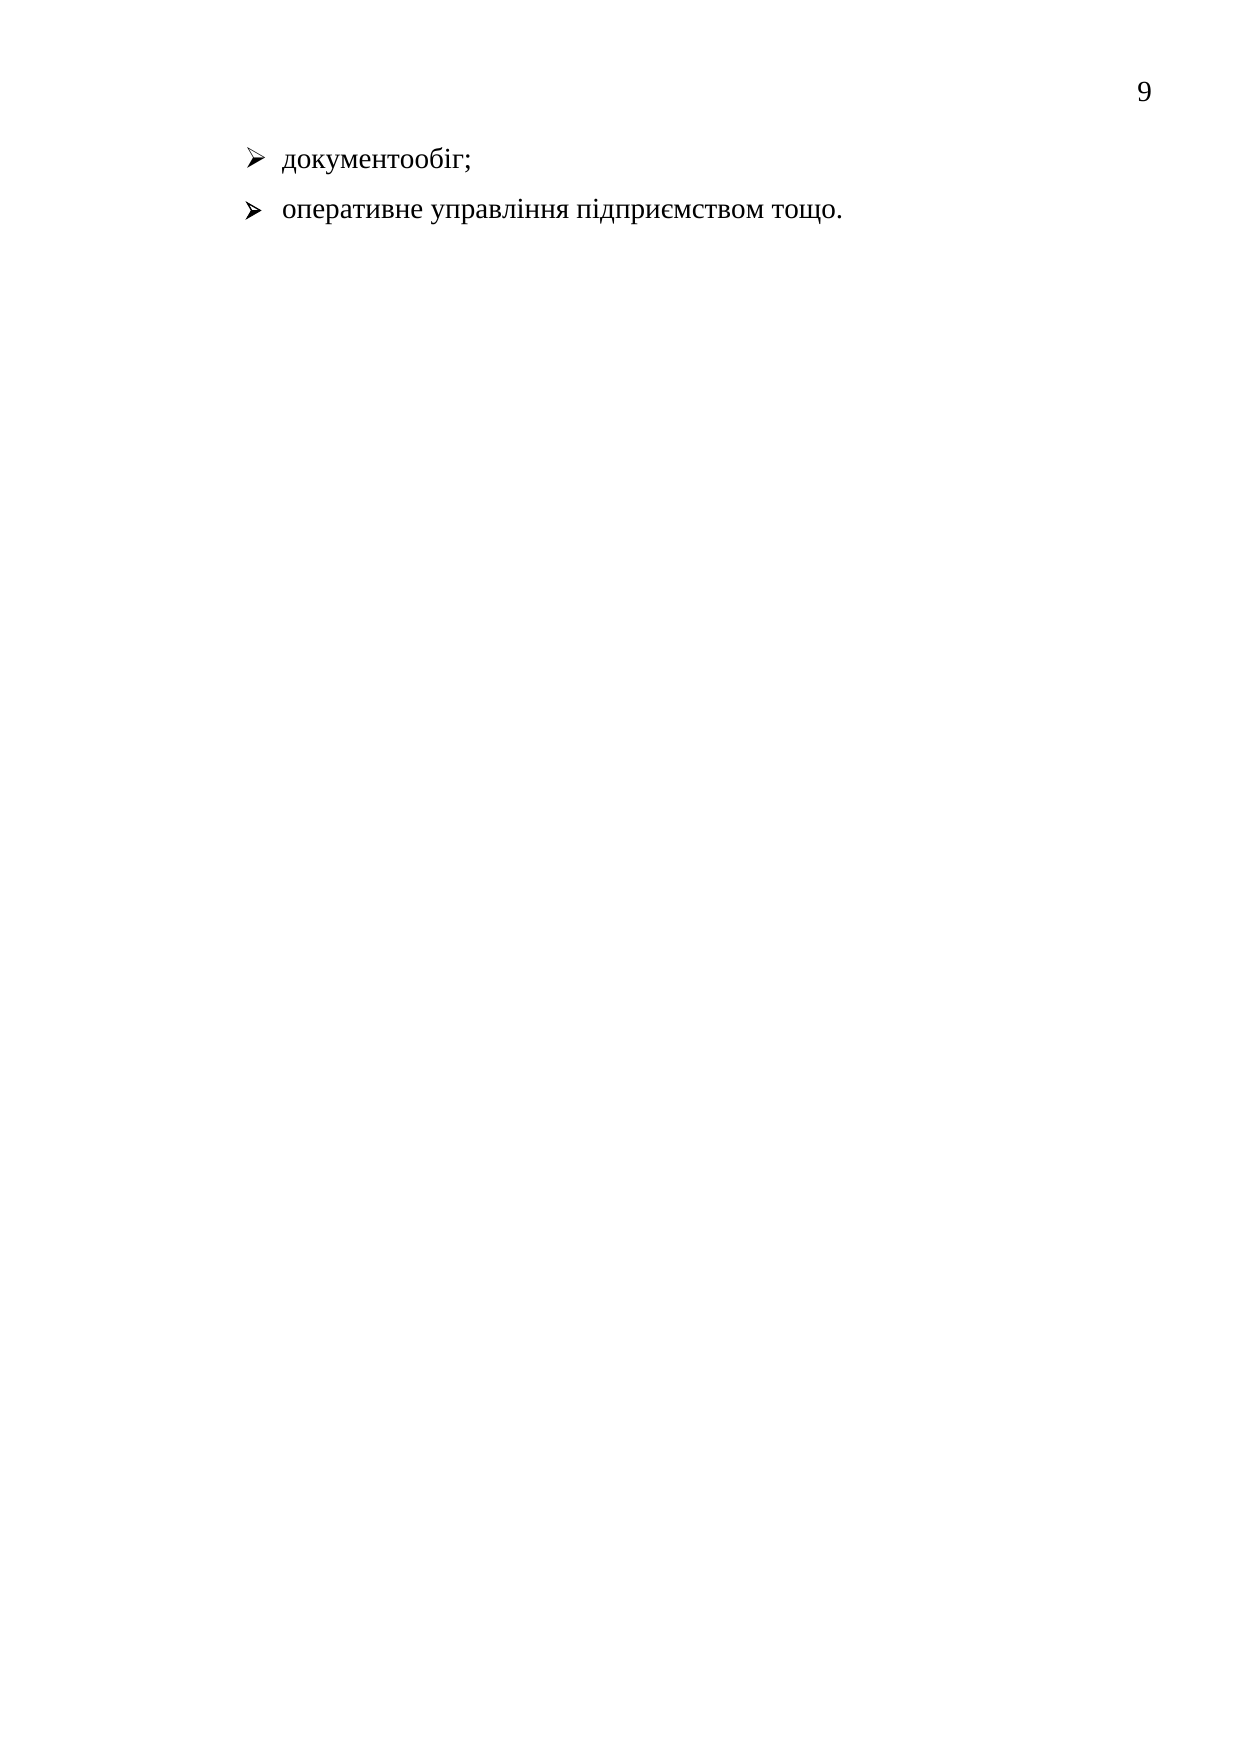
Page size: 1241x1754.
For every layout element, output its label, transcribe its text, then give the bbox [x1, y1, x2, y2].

list оперативне управління підприємством тощо. [244, 191, 1152, 225]
list документообіг; [244, 141, 1152, 174]
